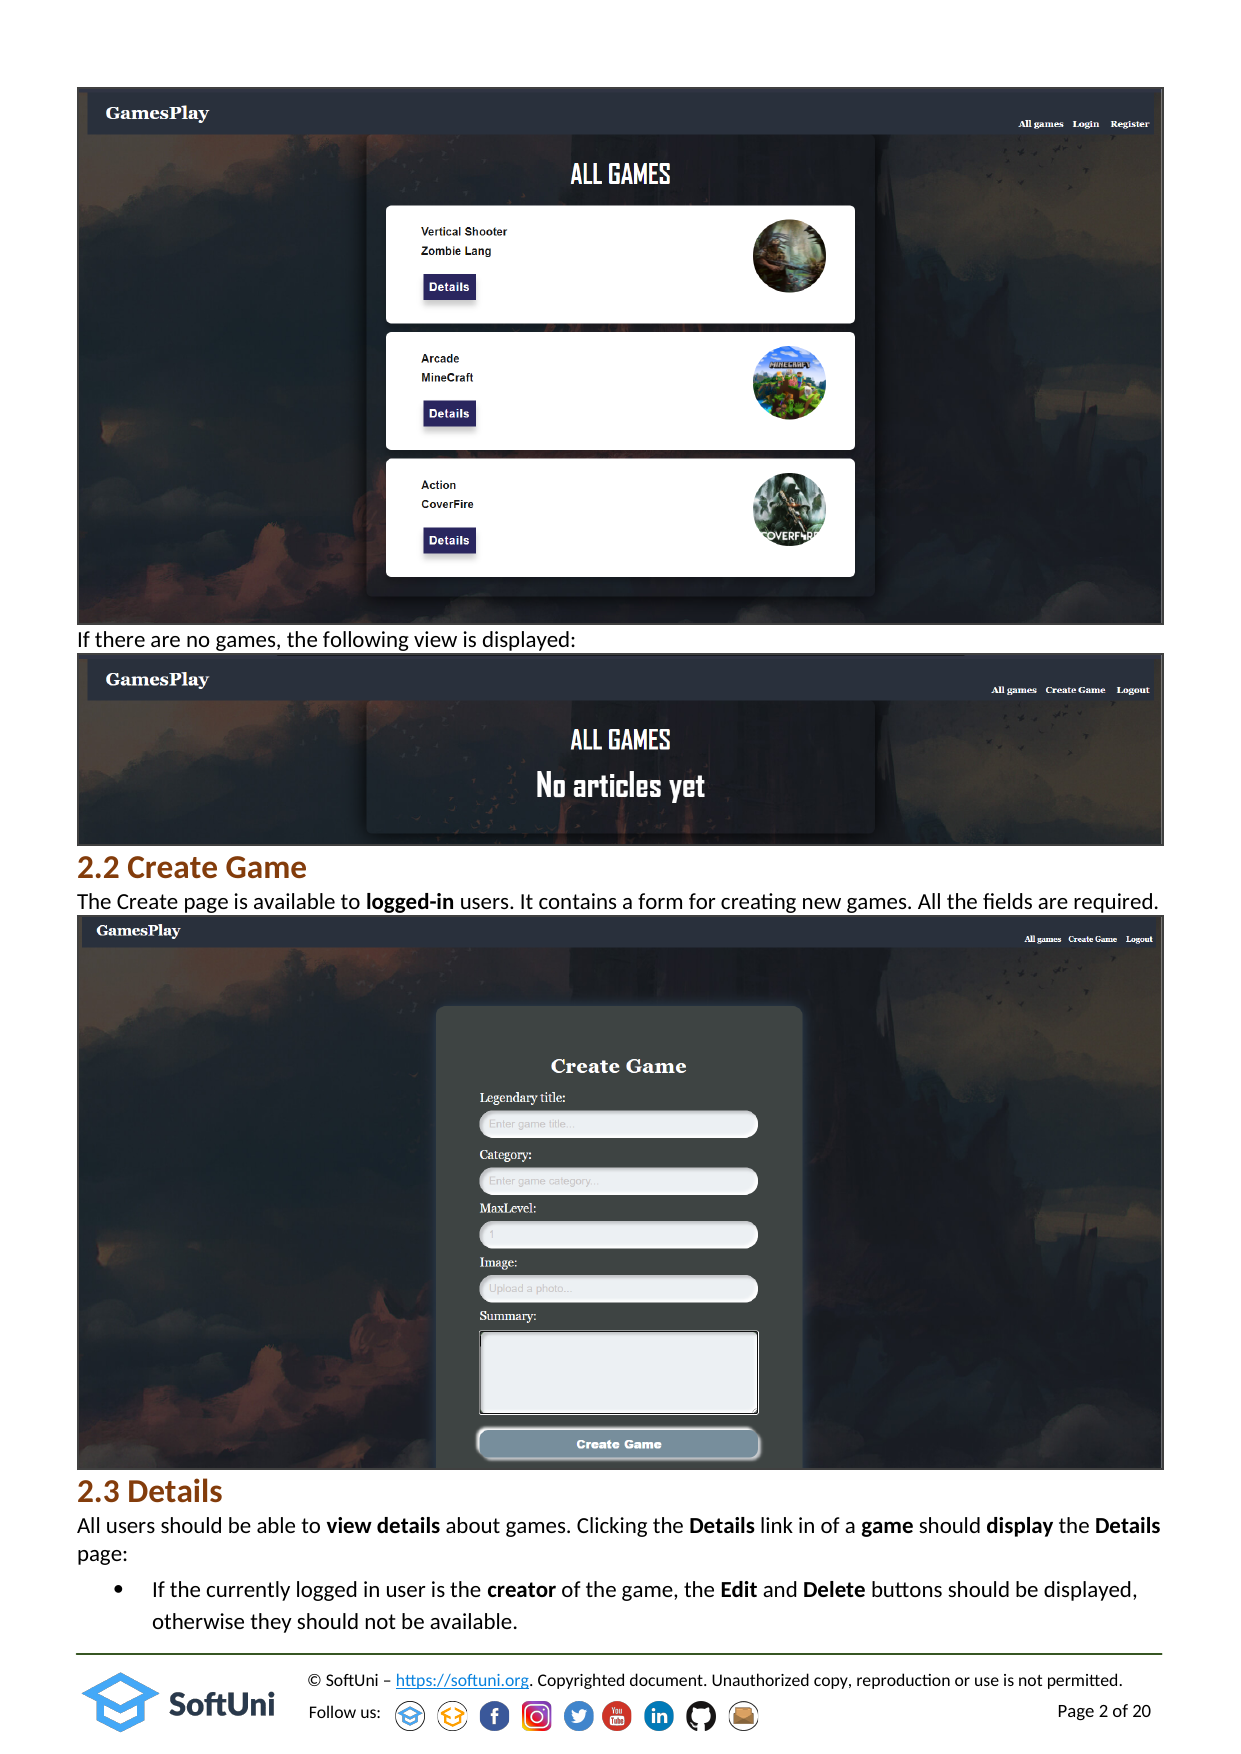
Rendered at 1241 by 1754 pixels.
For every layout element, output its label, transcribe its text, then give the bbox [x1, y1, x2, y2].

picture [479, 1701, 510, 1731]
subtitle 2.2 Create Game [77, 846, 1163, 887]
picture [564, 1701, 594, 1731]
picture [665, 1722, 674, 1731]
picture [602, 1701, 632, 1731]
subtitle 2.3 Details [77, 1470, 1163, 1511]
picture [522, 1701, 552, 1731]
list If the currently logged in user is the creator of the game, the Edit and Delete buttons should be displayed, otherwise they should not be available. [114, 1575, 1163, 1635]
picture [79, 917, 1162, 1468]
text All users should be able to view details about games. Clicking the Details link in of a game should display the Details page: [77, 1511, 1163, 1567]
picture [395, 1701, 425, 1731]
picture [728, 1701, 759, 1731]
picture [686, 1701, 716, 1731]
picture [644, 1701, 653, 1710]
text If there are no games, the following view is displayed: [77, 625, 1163, 653]
picture [75, 1666, 281, 1738]
picture [437, 1701, 468, 1731]
picture [79, 89, 1162, 623]
picture [644, 1722, 653, 1731]
text The Create page is available to logged-in users. It contains a form for creating new games. All the fields are required. [77, 887, 1163, 915]
picture [658, 1713, 667, 1723]
picture [665, 1701, 674, 1710]
picture [79, 655, 1162, 844]
